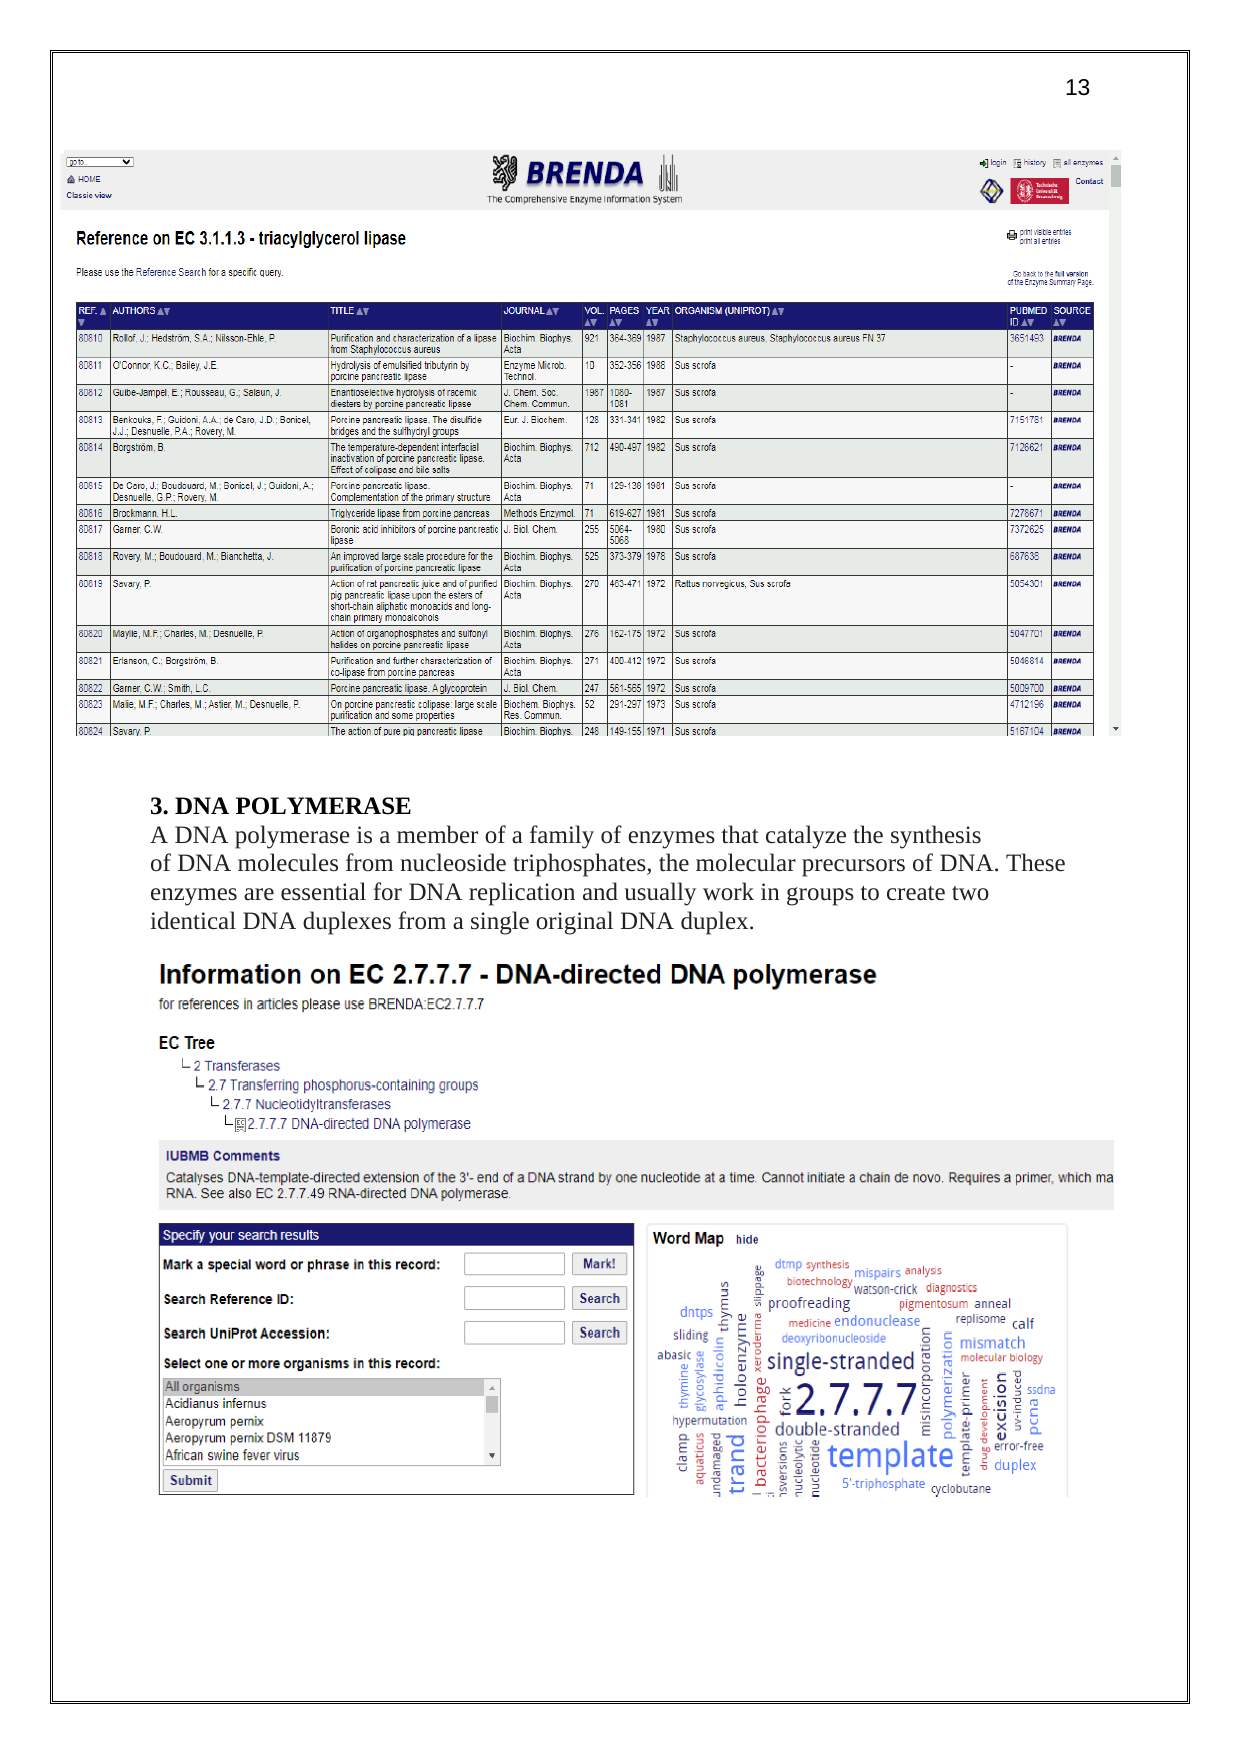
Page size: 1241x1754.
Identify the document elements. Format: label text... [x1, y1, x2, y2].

text 3. DNA POLYMERASE [150, 791, 1090, 820]
picture [150, 963, 1114, 1497]
picture [60, 150, 1122, 736]
text A DNA polymerase is a member of a family of enzymes that catalyze the synthesis of DNA molecules from nucleoside triphosphates, the molecular precursors of DNA. These enzymes are essential for DNA replication and usually work in groups to create two identical DNA duplexes from a single original DNA duplex. [150, 820, 1090, 935]
